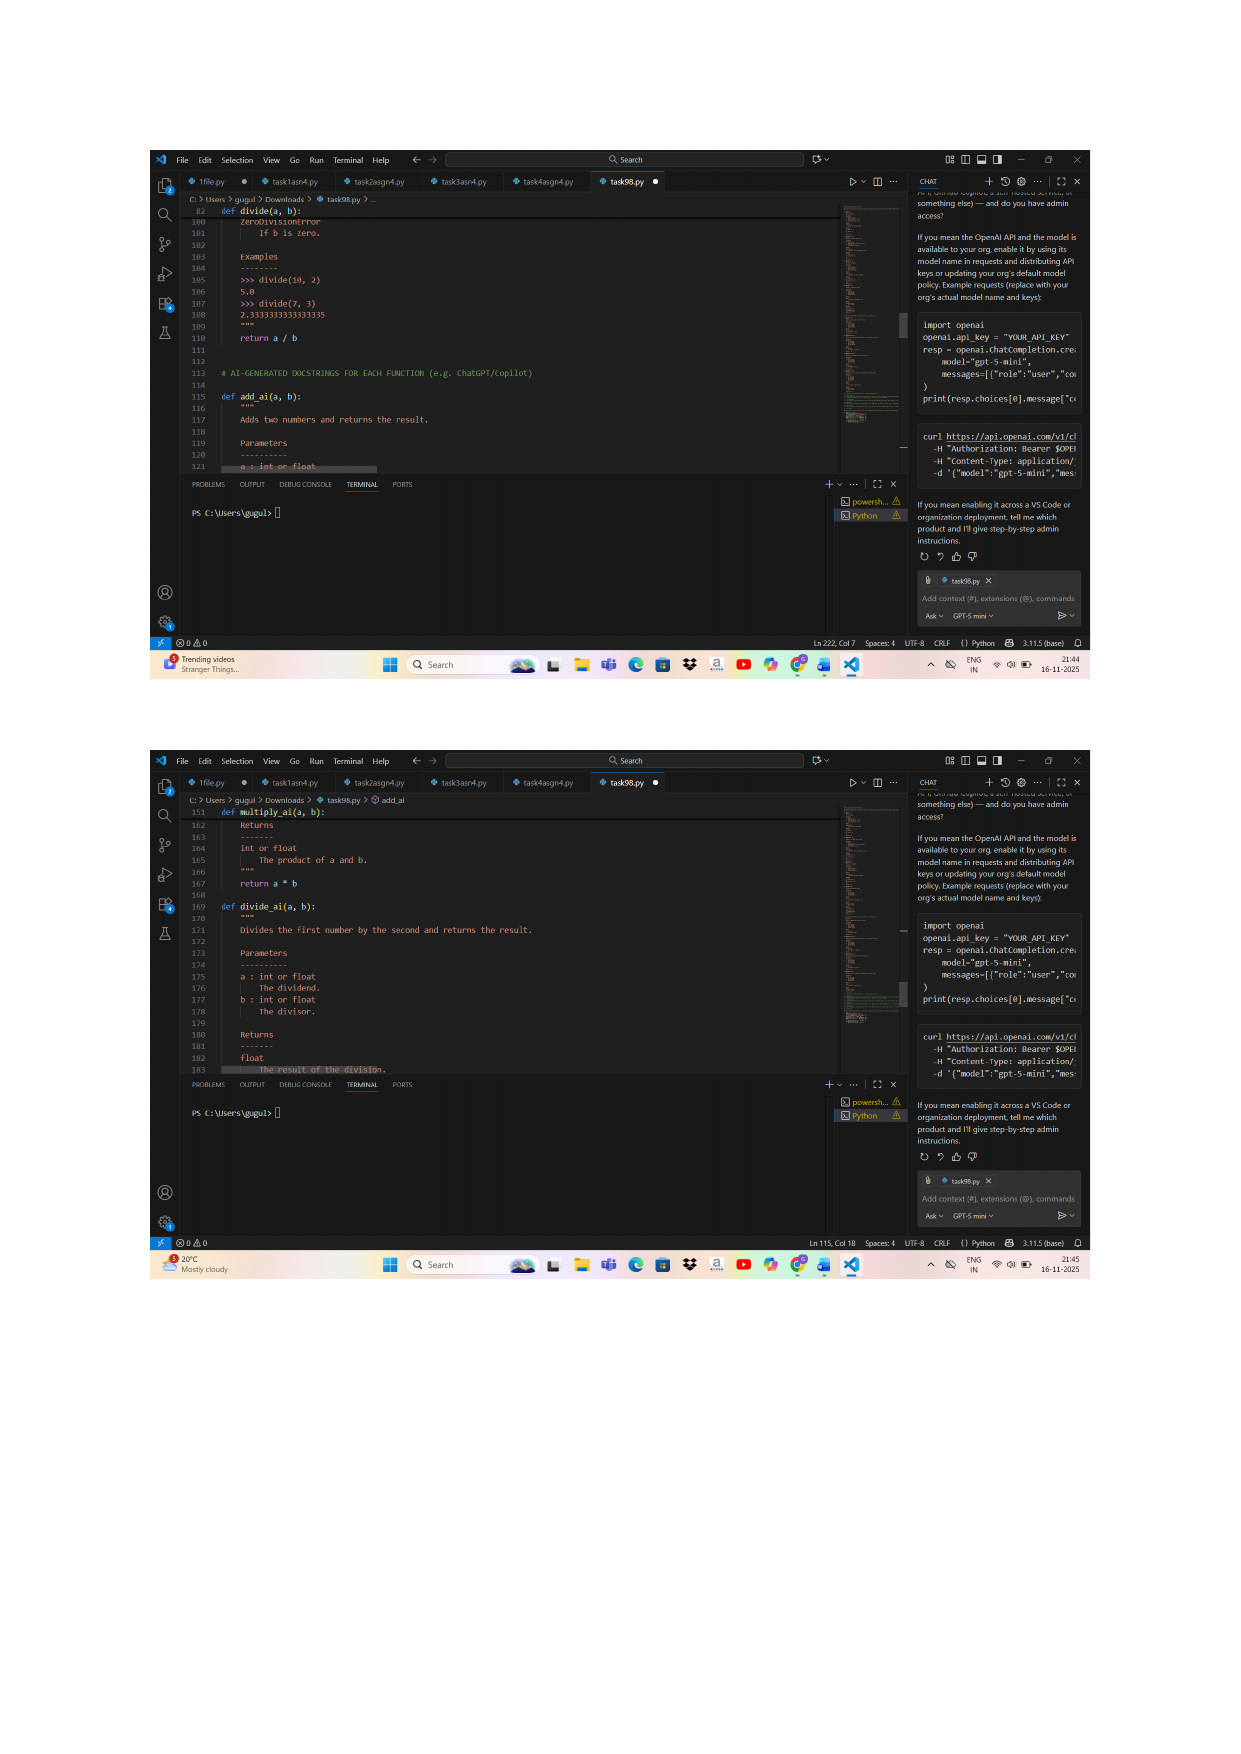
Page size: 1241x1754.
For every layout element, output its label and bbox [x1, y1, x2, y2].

picture [150, 750, 1091, 1279]
picture [150, 150, 1091, 679]
